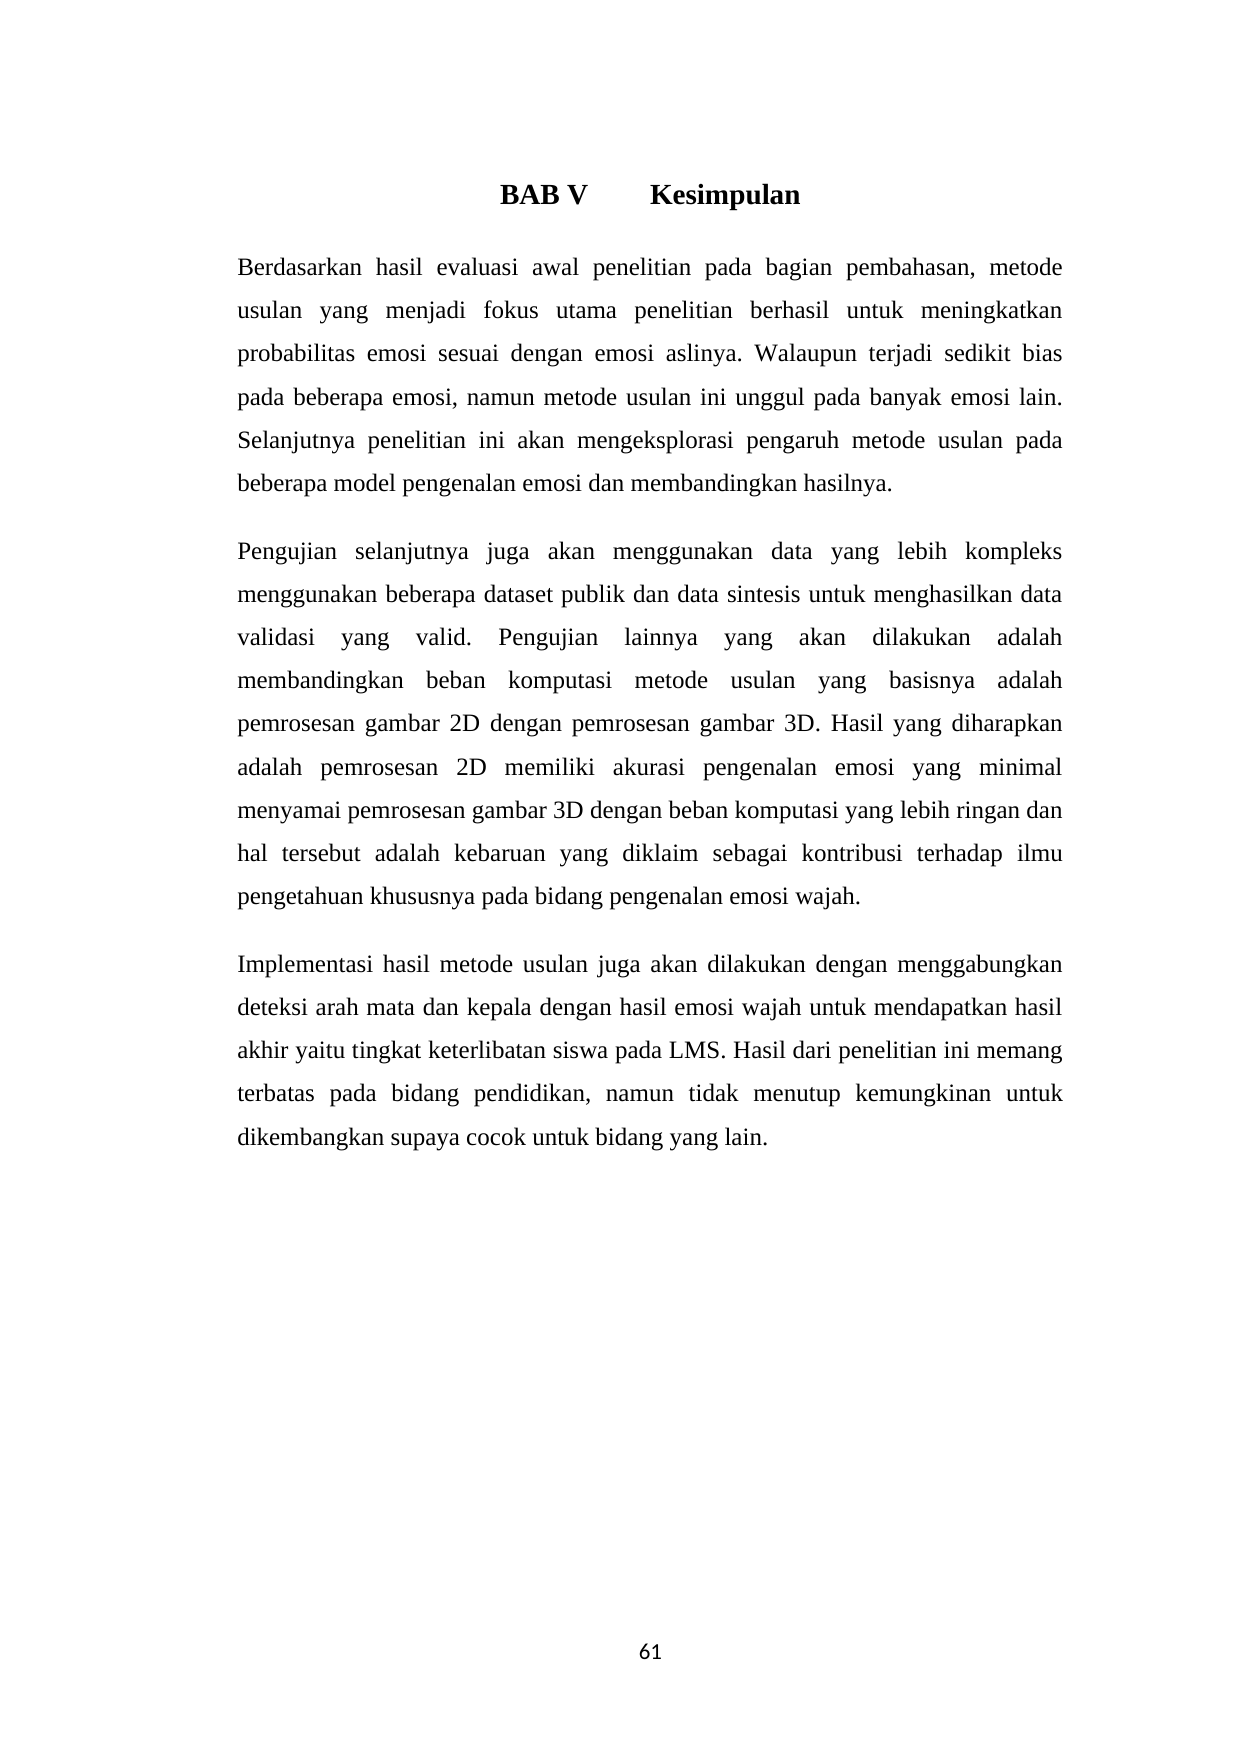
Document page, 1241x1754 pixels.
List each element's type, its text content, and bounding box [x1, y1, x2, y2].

list Kesimpulan [237, 177, 1063, 211]
text Pengujian selanjutnya juga akan menggunakan data yang lebih kompleks menggunakan beberapa dataset publik dan data sintesis untuk menghasilkan data validasi yang valid. Pengujian lainnya yang akan dilakukan adalah membandingkan beban komputasi metode usulan yang basisnya adalah pemrosesan gambar 2D dengan pemrosesan gambar 3D. Hasil yang diharapkan adalah pemrosesan 2D memiliki akurasi pengenalan emosi yang minimal menyamai pemrosesan gambar 3D dengan beban komputasi yang lebih ringan dan hal tersebut adalah kebaruan yang diklaim sebagai kontribusi terhadap ilmu pengetahuan khususnya pada bidang pengenalan emosi wajah. [237, 536, 1063, 910]
text Berdasarkan hasil evaluasi awal penelitian pada bagian pembahasan, metode usulan yang menjadi fokus utama penelitian berhasil untuk meningkatkan probabilitas emosi sesuai dengan emosi aslinya. Walaupun terjadi sedikit bias pada beberapa emosi, namun metode usulan ini unggul pada banyak emosi lain. Selanjutnya penelitian ini akan mengeksplorasi pengaruh metode usulan pada beberapa model pengenalan emosi dan membandingkan hasilnya. [237, 252, 1063, 497]
text Implementasi hasil metode usulan juga akan dilakukan dengan menggabungkan deteksi arah mata dan kepala dengan hasil emosi wajah untuk mendapatkan hasil akhir yaitu tingkat keterlibatan siswa pada LMS. Hasil dari penelitian ini memang terbatas pada bidang pendidikan, namun tidak menutup kemungkinan untuk dikembangkan supaya cocok untuk bidang yang lain. [237, 949, 1063, 1150]
